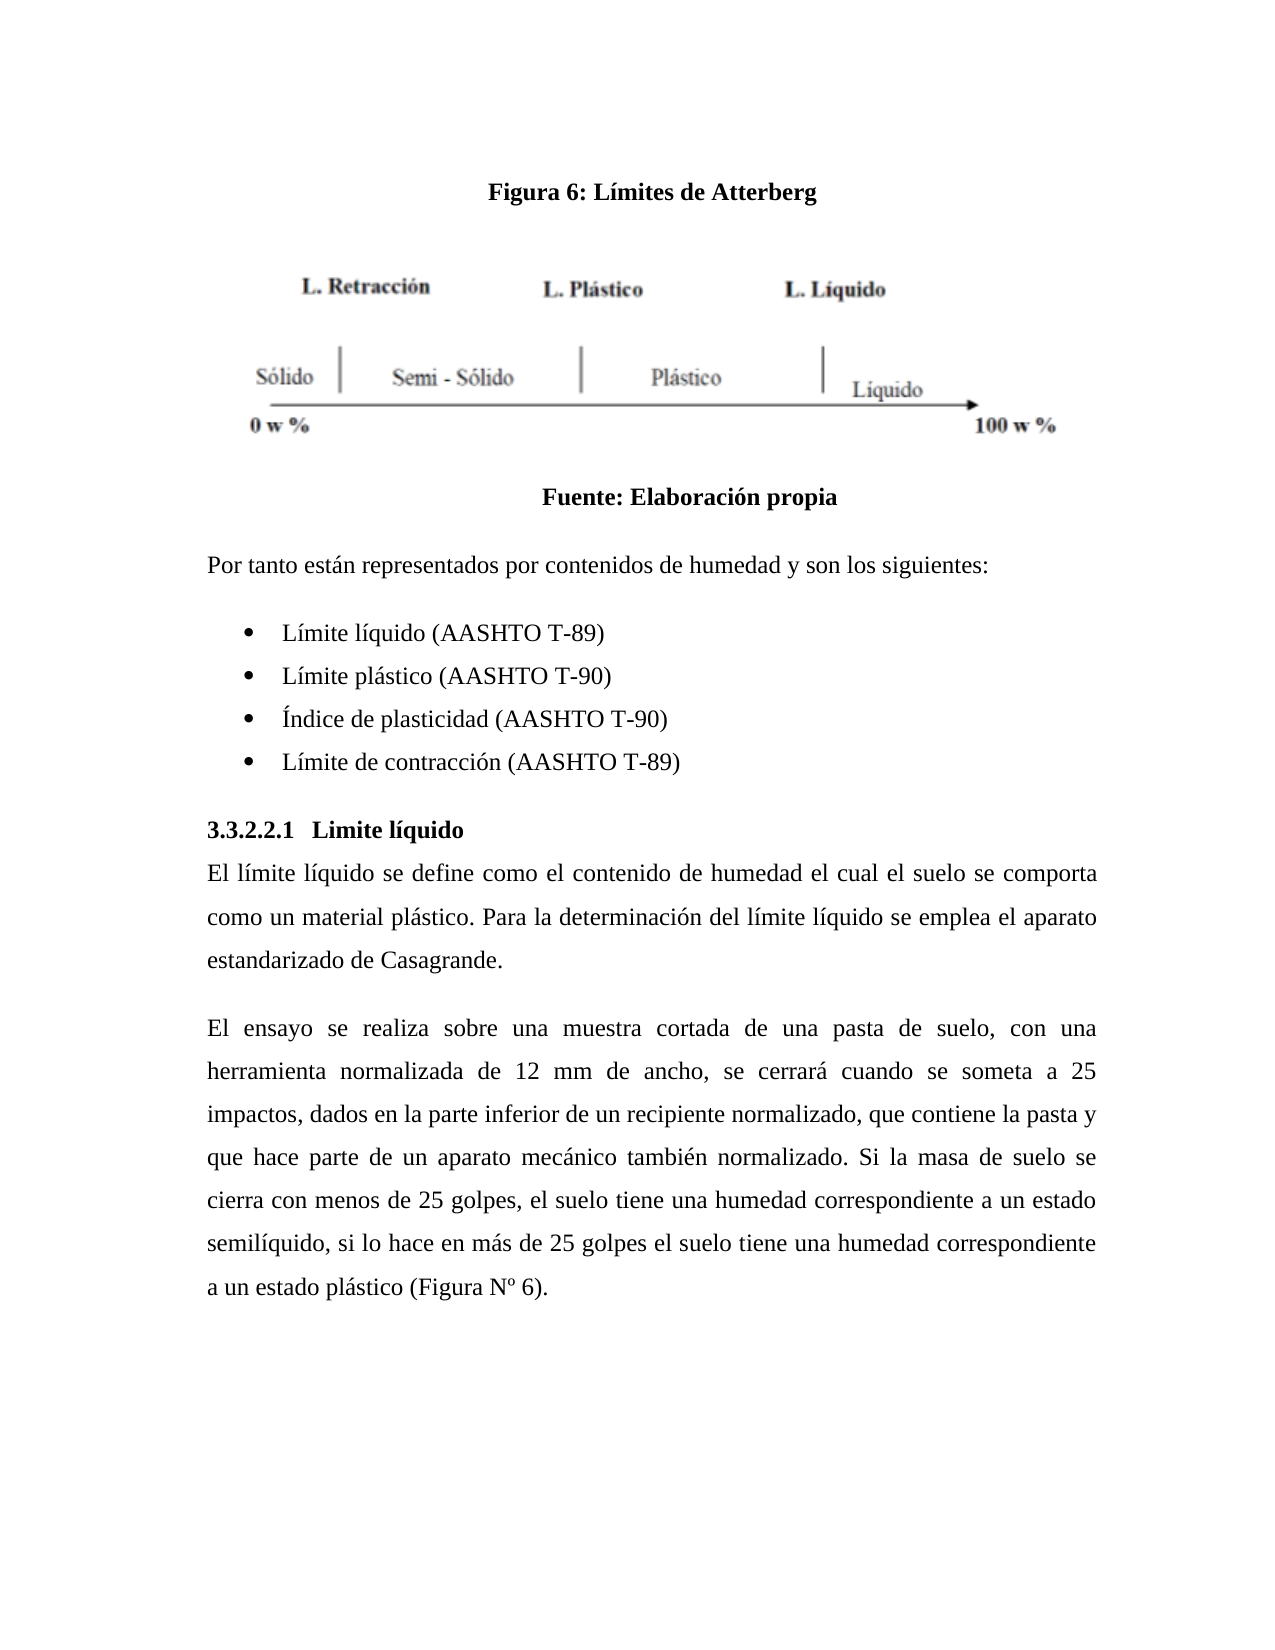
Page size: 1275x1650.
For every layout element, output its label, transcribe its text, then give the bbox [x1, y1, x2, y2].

picture [241, 243, 1064, 443]
list Fuente: Elaboración propia [282, 482, 1098, 510]
list Límite líquido (AASHTO T-89) [244, 618, 1098, 647]
text El ensayo se realiza sobre una muestra cortada de una pasta de suelo, con una herramienta normalizada de 12 mm de ancho, se cerrará cuando se someta a 25 impactos, dados en la parte inferior de un recipiente normalizado, que contiene la pasta y que hace parte de un aparato mecánico también normalizado. Si la masa de suelo se cierra con menos de 25 golpes, el suelo tiene una humedad correspondiente a un estado semilíquido, si lo hace en más de 25 golpes el suelo tiene una humedad correspondiente a un estado plástico (Figura Nº 6). [207, 1013, 1098, 1300]
list Límite plástico (AASHTO T-90) [244, 661, 1098, 690]
text El límite líquido se define como el contenido de humedad el cual el suelo se comporta como un material plástico. Para la determinación del límite líquido se emplea el aparato estandarizado de Casagrande. [207, 858, 1098, 973]
subtitle Limite líquido [207, 815, 1098, 844]
list Índice de plasticidad (AASHTO T-90) [244, 704, 1098, 733]
list Límite de contracción (AASHTO T-89) [244, 747, 1098, 776]
text Por tanto están representados por contenidos de humedad y son los siguientes: [207, 550, 1098, 578]
